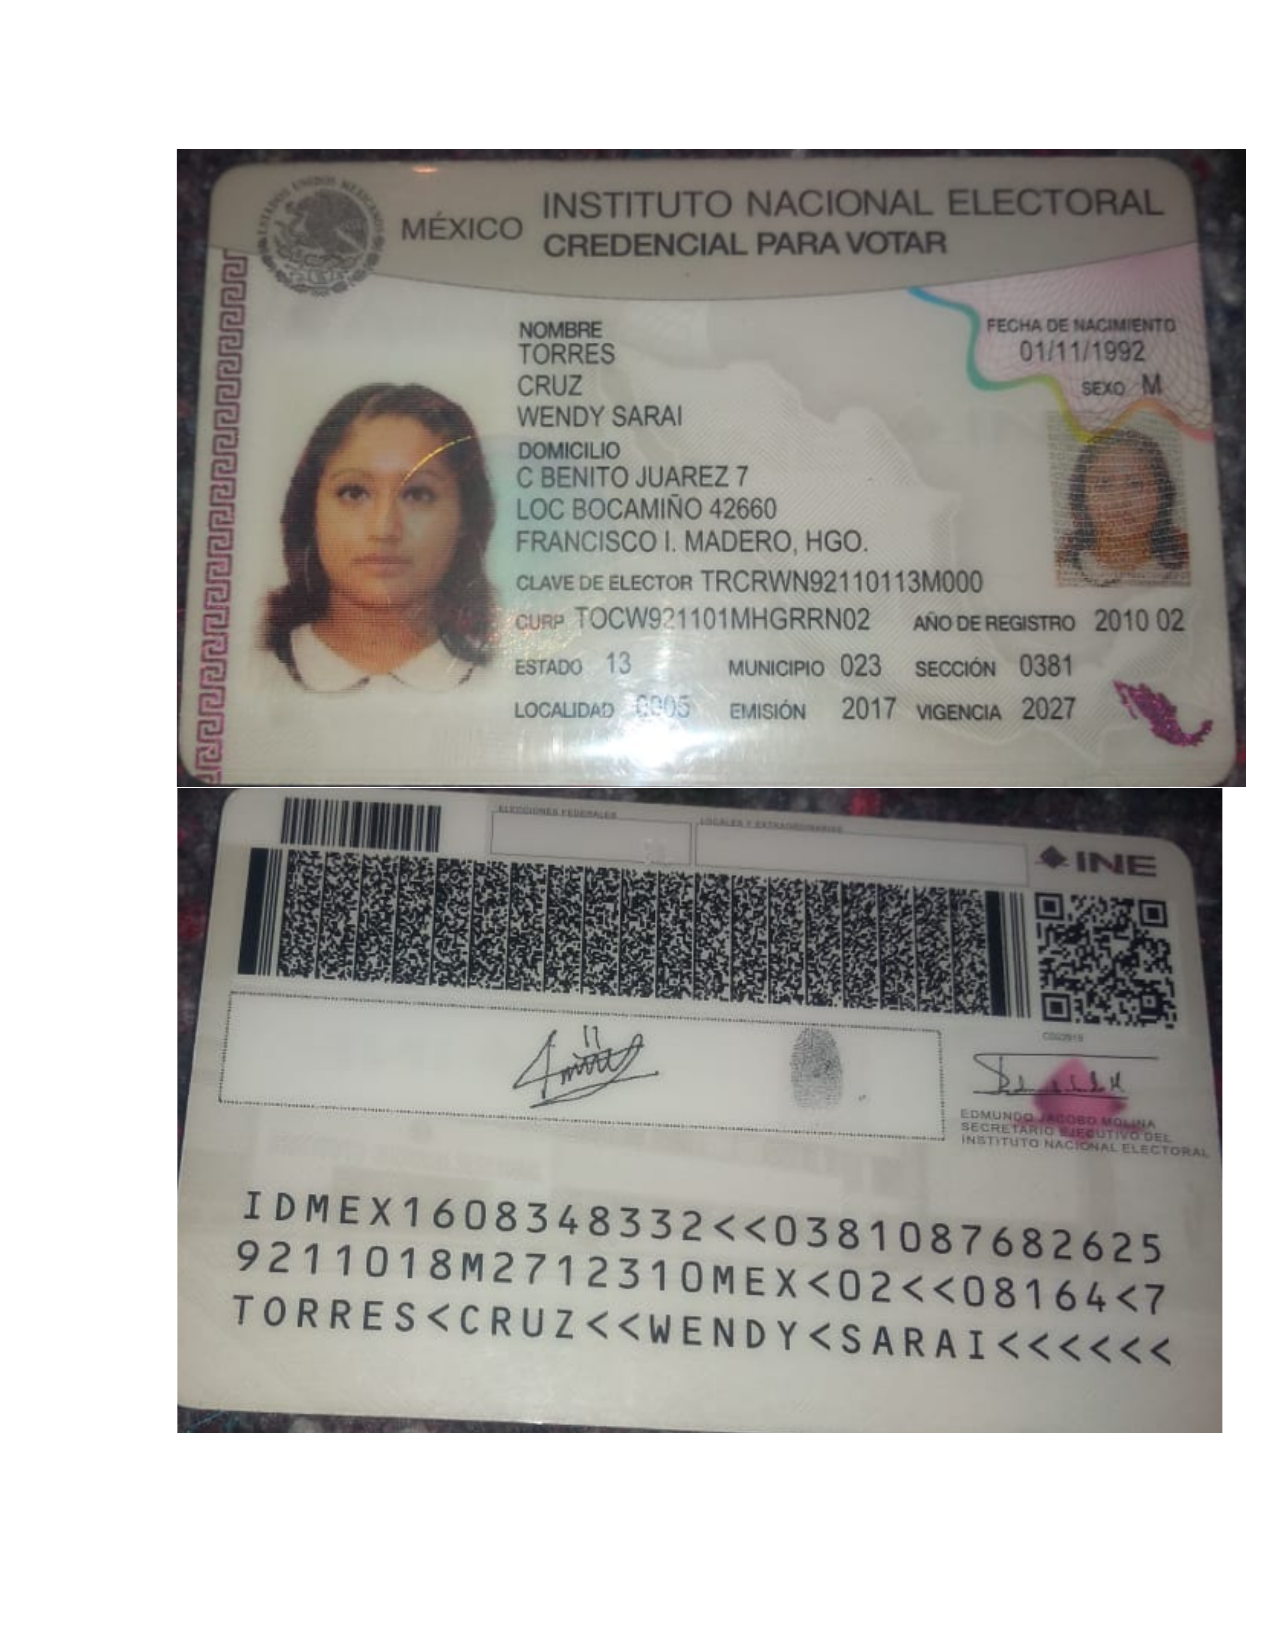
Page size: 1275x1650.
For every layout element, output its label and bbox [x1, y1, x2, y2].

picture [177, 788, 1223, 1433]
picture [176, 149, 1246, 787]
